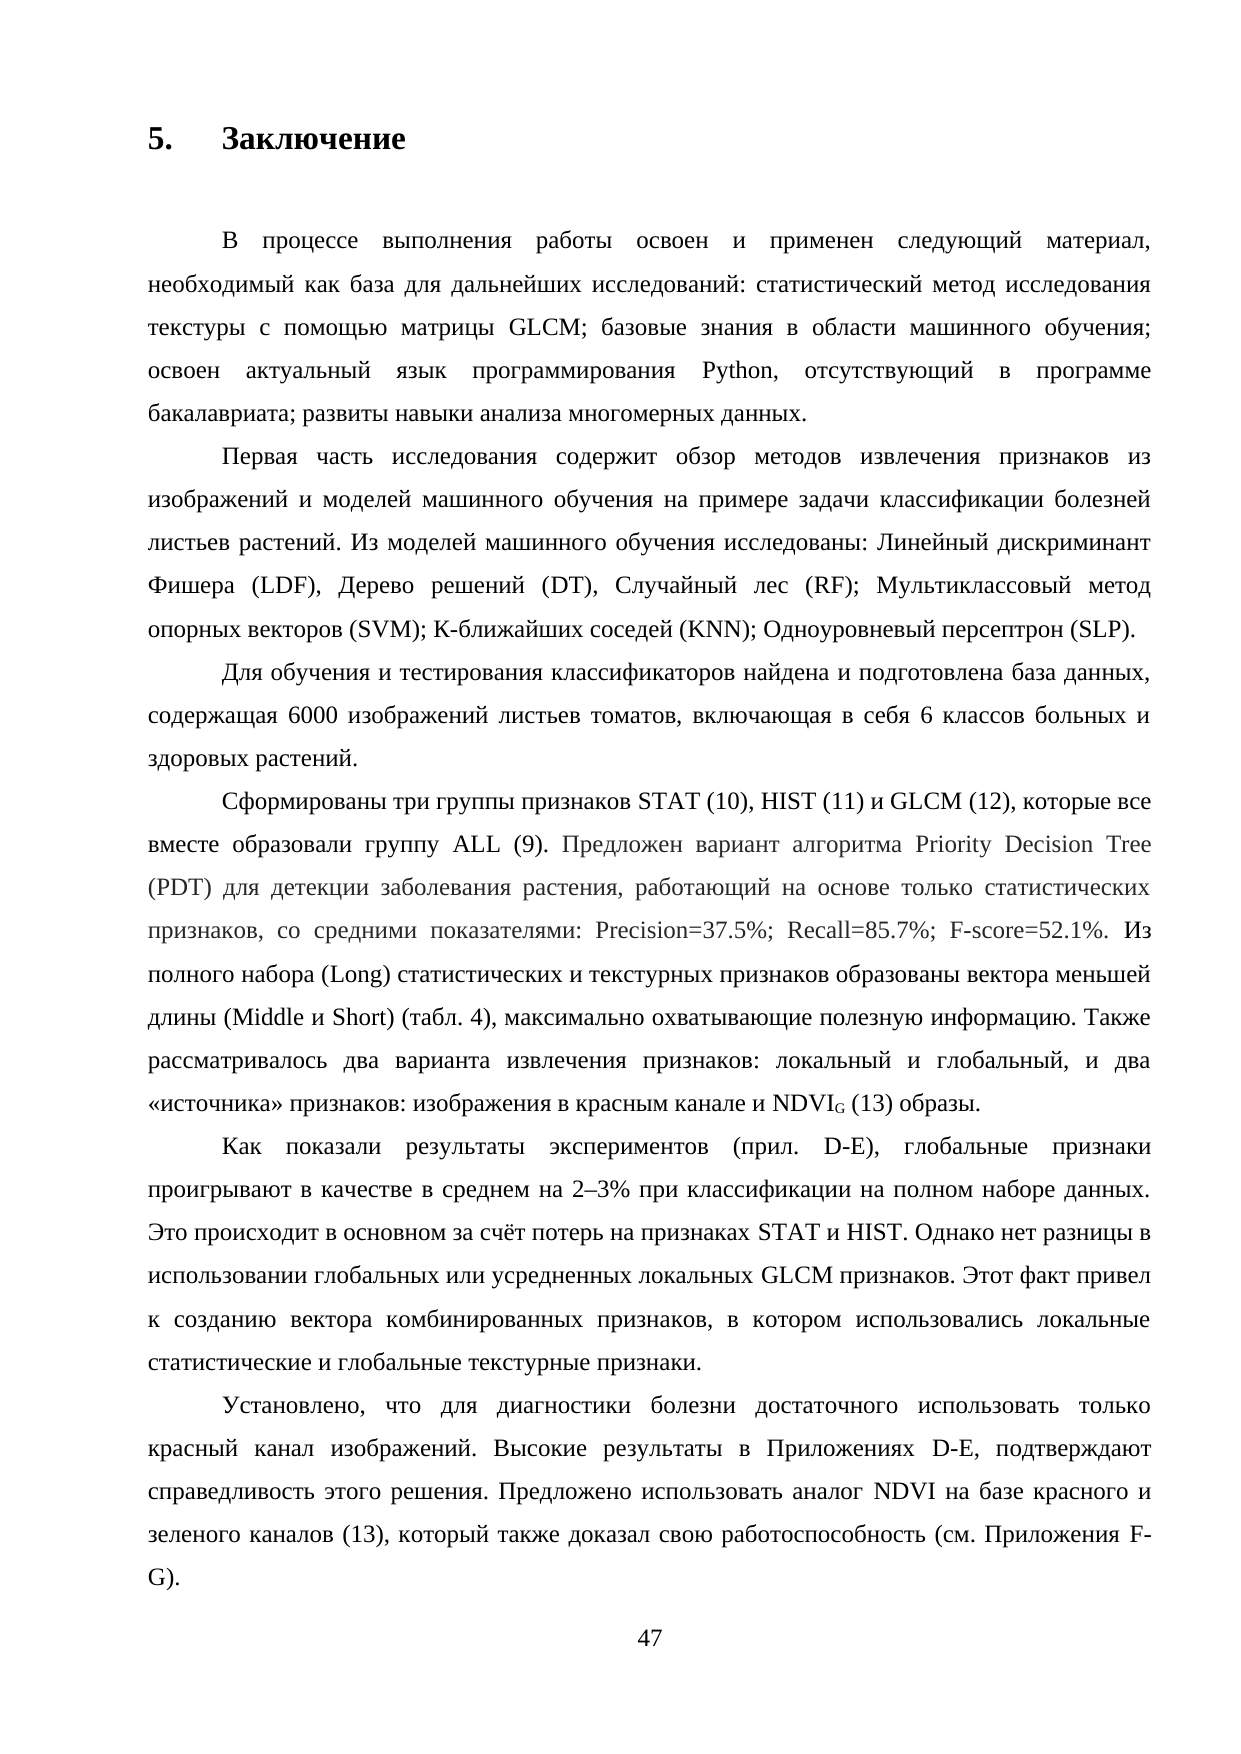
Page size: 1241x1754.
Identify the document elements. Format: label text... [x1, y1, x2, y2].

text Для обучения и тестирования классификаторов найдена и подготовлена база данных, содержащая 6000 изображений листьев томатов, включающая в себя 6 классов больных и здоровых растений. [148, 657, 1152, 772]
list Заключение [148, 118, 1152, 156]
text Сформированы три группы признаков STAT (10), HIST (11) и GLCM (12), которые все вместе образовали группу ALL (9). Предложен вариант алгоритма Priority Decision Tree (PDT) для детекции заболевания растения, работающий на основе только статистических признаков, со средними показателями: Precision=37.5%; Recall=85.7%; F-score=52.1%. Из полного набора (Long) статистических и текстурных признаков образованы вектора меньшей длины (Middle и Short) (табл. 4), максимально охватывающие полезную информацию. Также рассматривалось два варианта извлечения признаков: локальный и глобальный, и два «источника» признаков: изображения в красным канале и NDVIG (13) образы. [148, 786, 1152, 1117]
text Первая часть исследования содержит обзор методов извлечения признаков из изображений и моделей машинного обучения на примере задачи классификации болезней листьев растений. Из моделей машинного обучения исследованы: Линейный дискриминант Фишера (LDF), Дерево решений (DT), Случайный лес (RF); Мультиклассовый метод опорных векторов (SVM); К-ближайших соседей (KNN); Одноуровневый персептрон (SLP). [148, 441, 1152, 642]
text Установлено, что для диагностики болезни достаточного использовать только красный канал изображений. Высокие результаты в Приложениях D-E, подтверждают справедливость этого решения. Предложено использовать аналог NDVI на базе красного и зеленого каналов (13), который также доказал свою работоспособность (см. Приложения F-G). [148, 1390, 1152, 1591]
text Как показали результаты экспериментов (прил. D-E), глобальные признаки проигрывают в качестве в среднем на 2–3% при классификации на полном наборе данных. Это происходит в основном за счёт потерь на признаках STAT и HIST. Однако нет разницы в использовании глобальных или усредненных локальных GLCM признаков. Этот факт привел к созданию вектора комбинированных признаков, в котором использовались локальные статистические и глобальные текстурные признаки. [148, 1131, 1152, 1376]
text В процессе выполнения работы освоен и применен следующий материал, необходимый как база для дальнейших исследований: статистический метод исследования текстуры с помощью матрицы GLCM; базовые знания в области машинного обучения; освоен актуальный язык программирования Python, отсутствующий в программе бакалавриата; развиты навыки анализа многомерных данных. [148, 226, 1152, 427]
